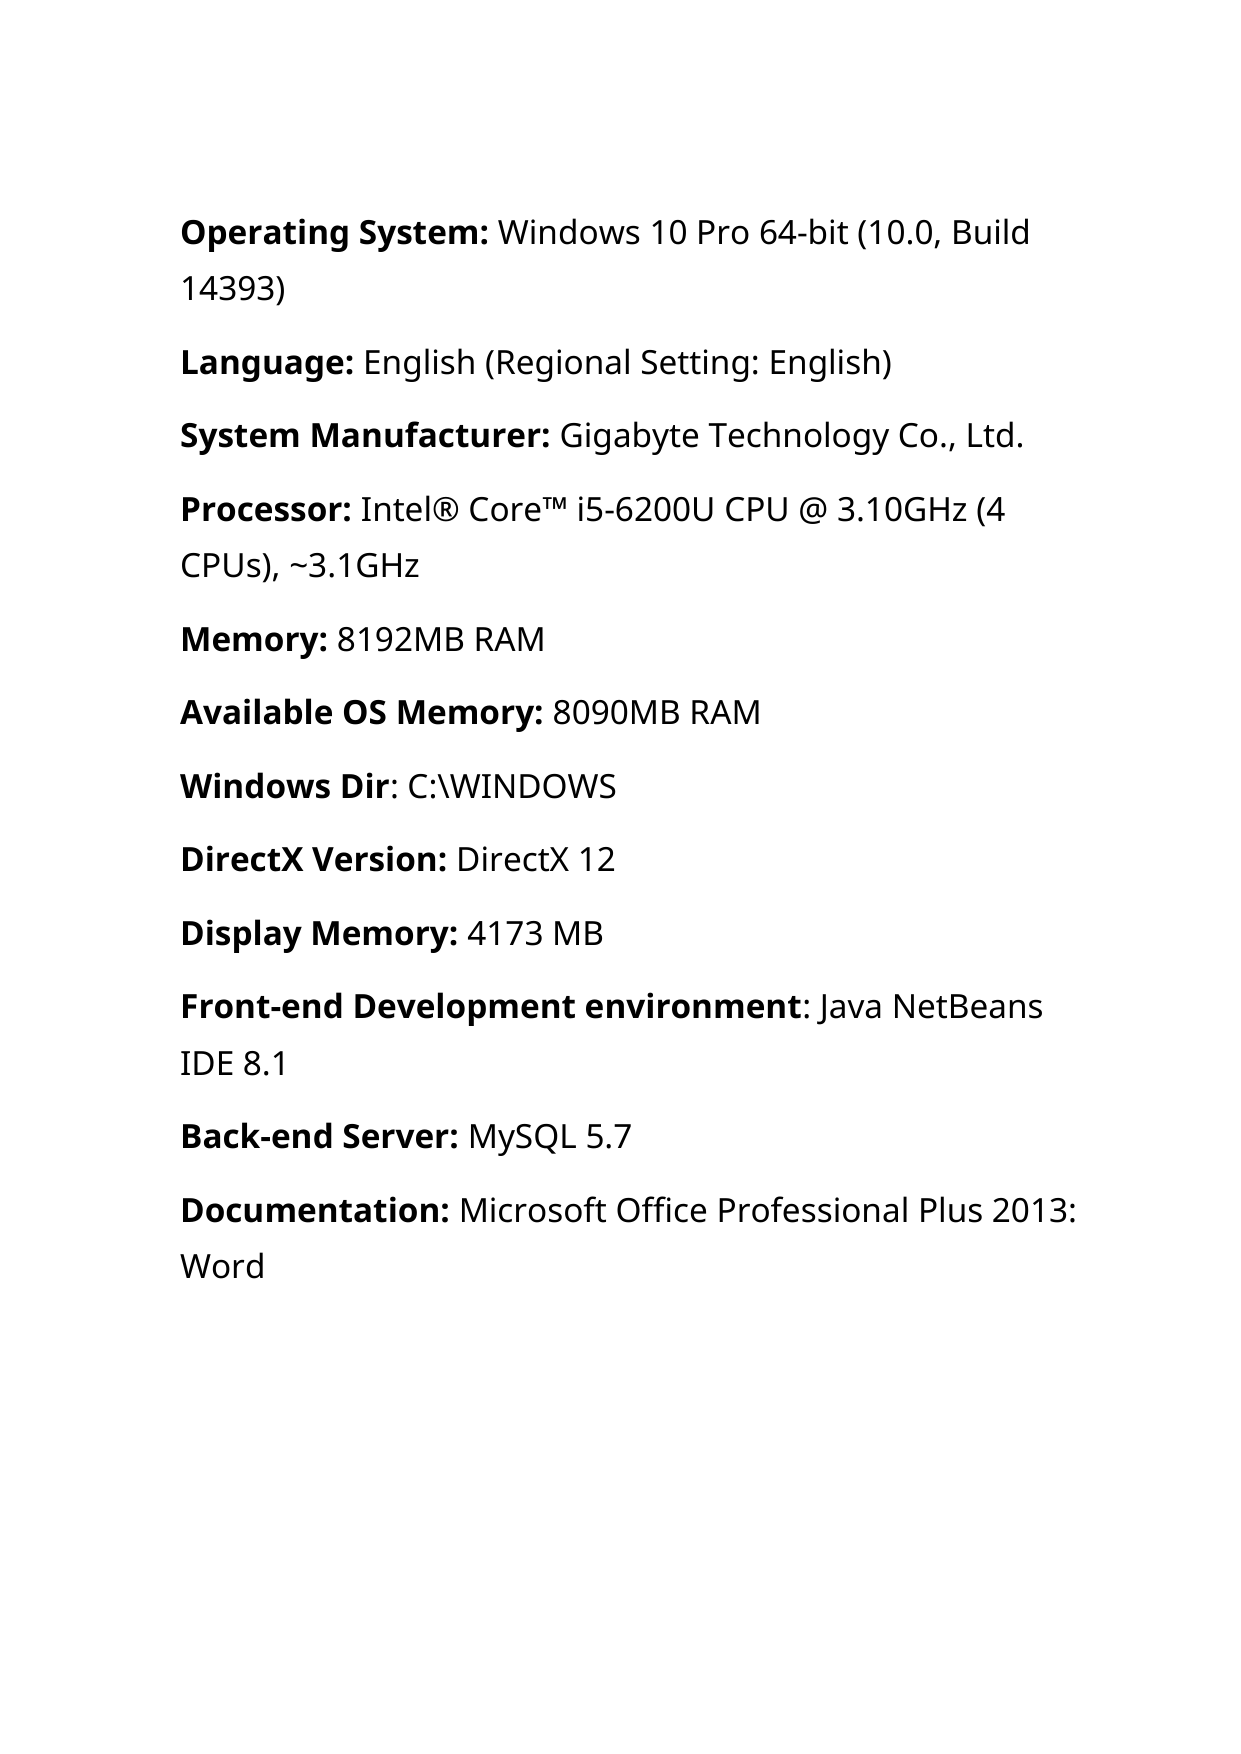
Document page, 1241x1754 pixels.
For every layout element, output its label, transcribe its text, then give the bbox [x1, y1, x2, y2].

text Available OS Memory: 8090MB RAM [180, 689, 1105, 734]
text DirectX Version: DirectX 12 [180, 836, 1105, 881]
text Back-end Server: MySQL 5.7 [180, 1113, 1105, 1158]
text Front-end Development environment: Java NetBeans IDE 8.1 [180, 983, 1105, 1085]
text Display Memory: 4173 MB [180, 909, 1105, 955]
text Language: English (Regional Setting: English) [180, 339, 1105, 384]
text Operating System: Windows 10 Pro 64-bit (10.0, Build 14393) [180, 208, 1105, 311]
text Processor: Intel® Core™ i5-6200U CPU @ 3.10GHz (4 CPUs), ~3.1GHz [180, 486, 1105, 588]
text Documentation: Microsoft Office Professional Plus 2013: Word [180, 1187, 1105, 1289]
text Windows Dir: C:\WINDOWS [180, 763, 1105, 808]
text Memory: 8192MB RAM [180, 616, 1105, 661]
text System Manufacturer: Gigabyte Technology Co., Ltd. [180, 412, 1105, 457]
